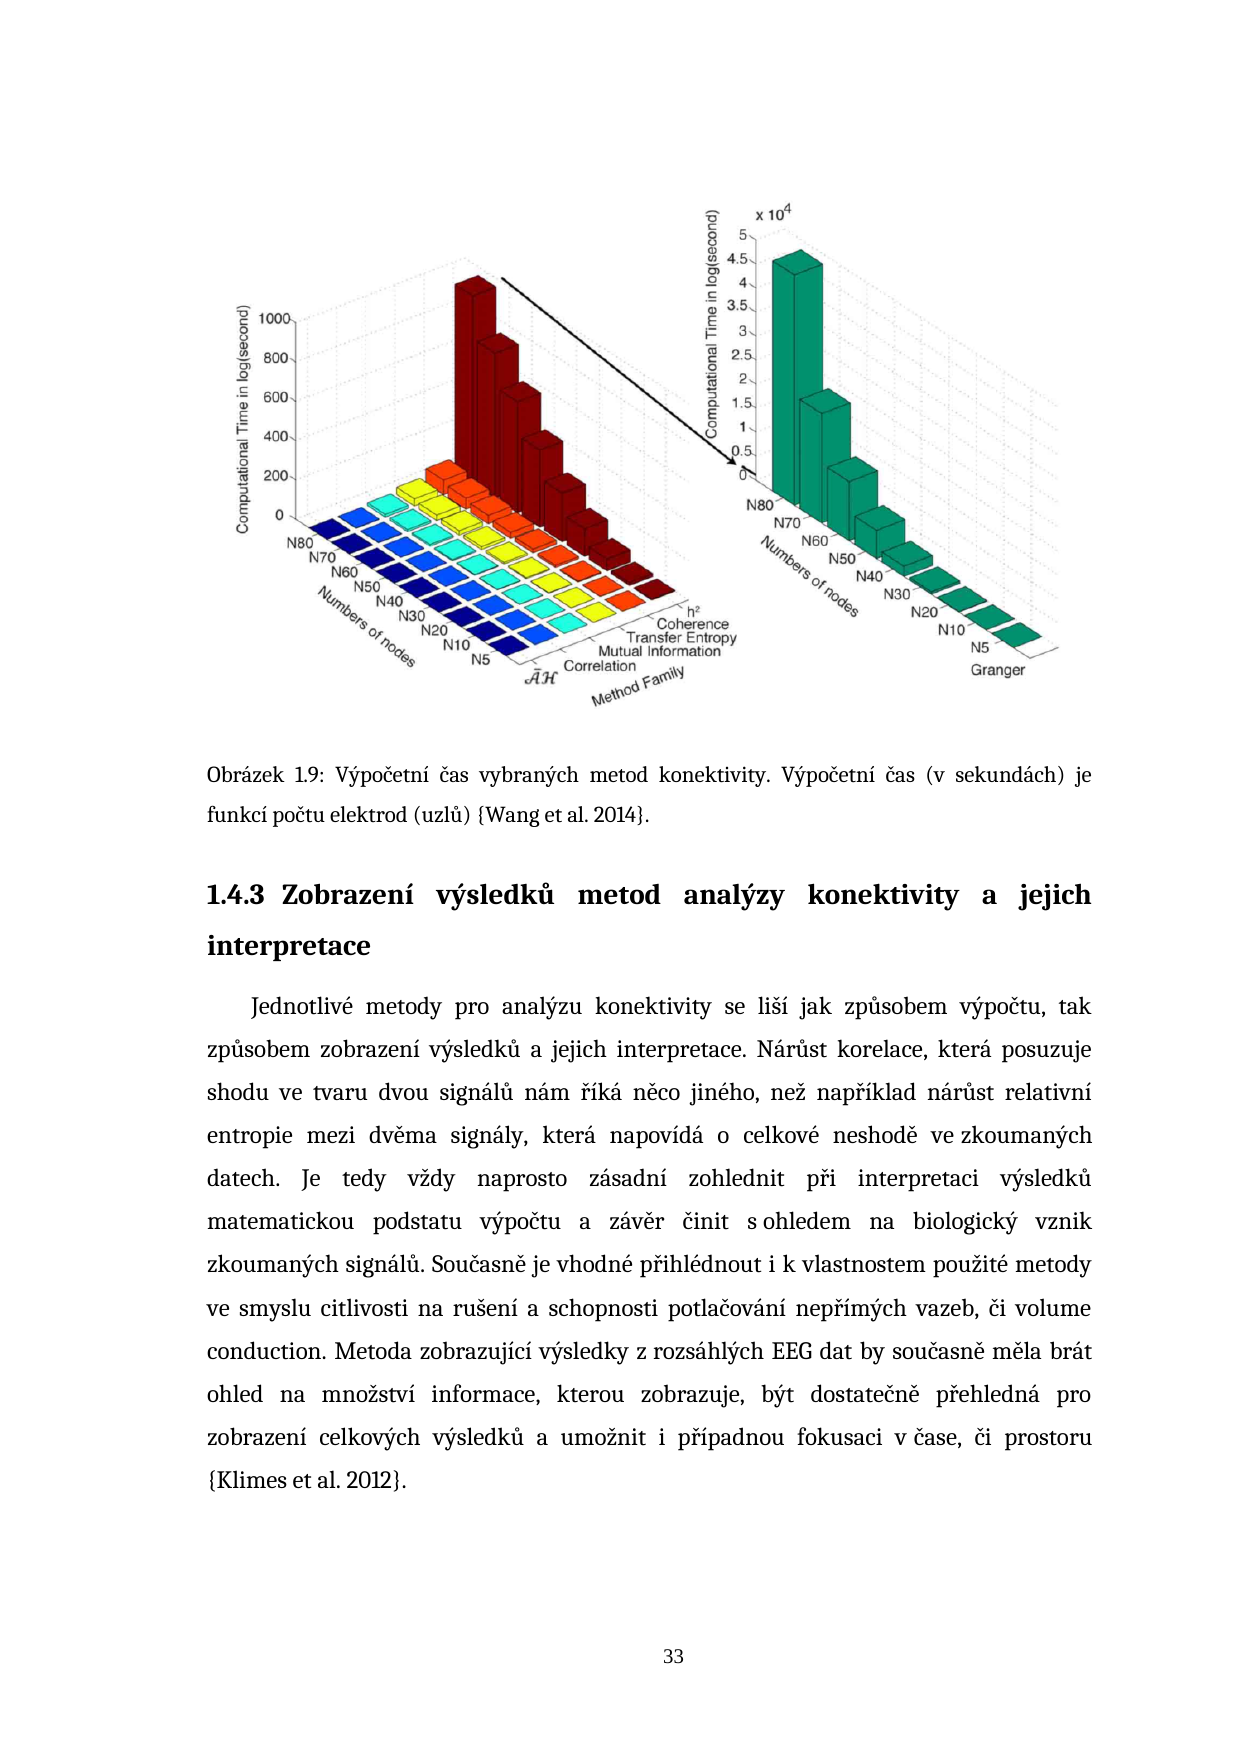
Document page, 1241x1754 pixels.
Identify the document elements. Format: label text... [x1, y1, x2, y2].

picture [222, 177, 1078, 723]
subtitle Zobrazení výsledků metod analýzy konektivity a jejich interpretace [207, 878, 1092, 962]
text Jednotlivé metody pro analýzu konektivity se liší jak způsobem výpočtu, tak způsobem zobrazení výsledků a jejich interpretace. Nárůst korelace, která posuzuje shodu ve tvaru dvou signálů nám říká něco jiného, než například nárůst relativní entropie mezi dvěma signály, která napovídá o celkové neshodě ve zkoumaných datech. Je tedy vždy naprosto zásadní zohlednit při interpretaci výsledků matematickou podstatu výpočtu a závěr činit s ohledem na biologický vznik zkoumaných signálů. Současně je vhodné přihlédnout i k vlastnostem použité metody ve smyslu citlivosti na rušení a schopnosti potlačování nepřímých vazeb, či volume conduction. Metoda zobrazující výsledky z rozsáhlých EEG dat by současně měla brát ohled na množství informace, kterou zobrazuje, být dostatečně přehledná pro zobrazení celkových výsledků a umožnit i případnou fokusaci v čase, či prostoru {Klimes et al. 2012}. [207, 992, 1092, 1495]
text Obrázek 1.9: Výpočetní čas vybraných metod konektivity. Výpočetní čas (v sekundách) je funkcí počtu elektrod (uzlů) {Wang et al. 2014}. [207, 762, 1092, 828]
